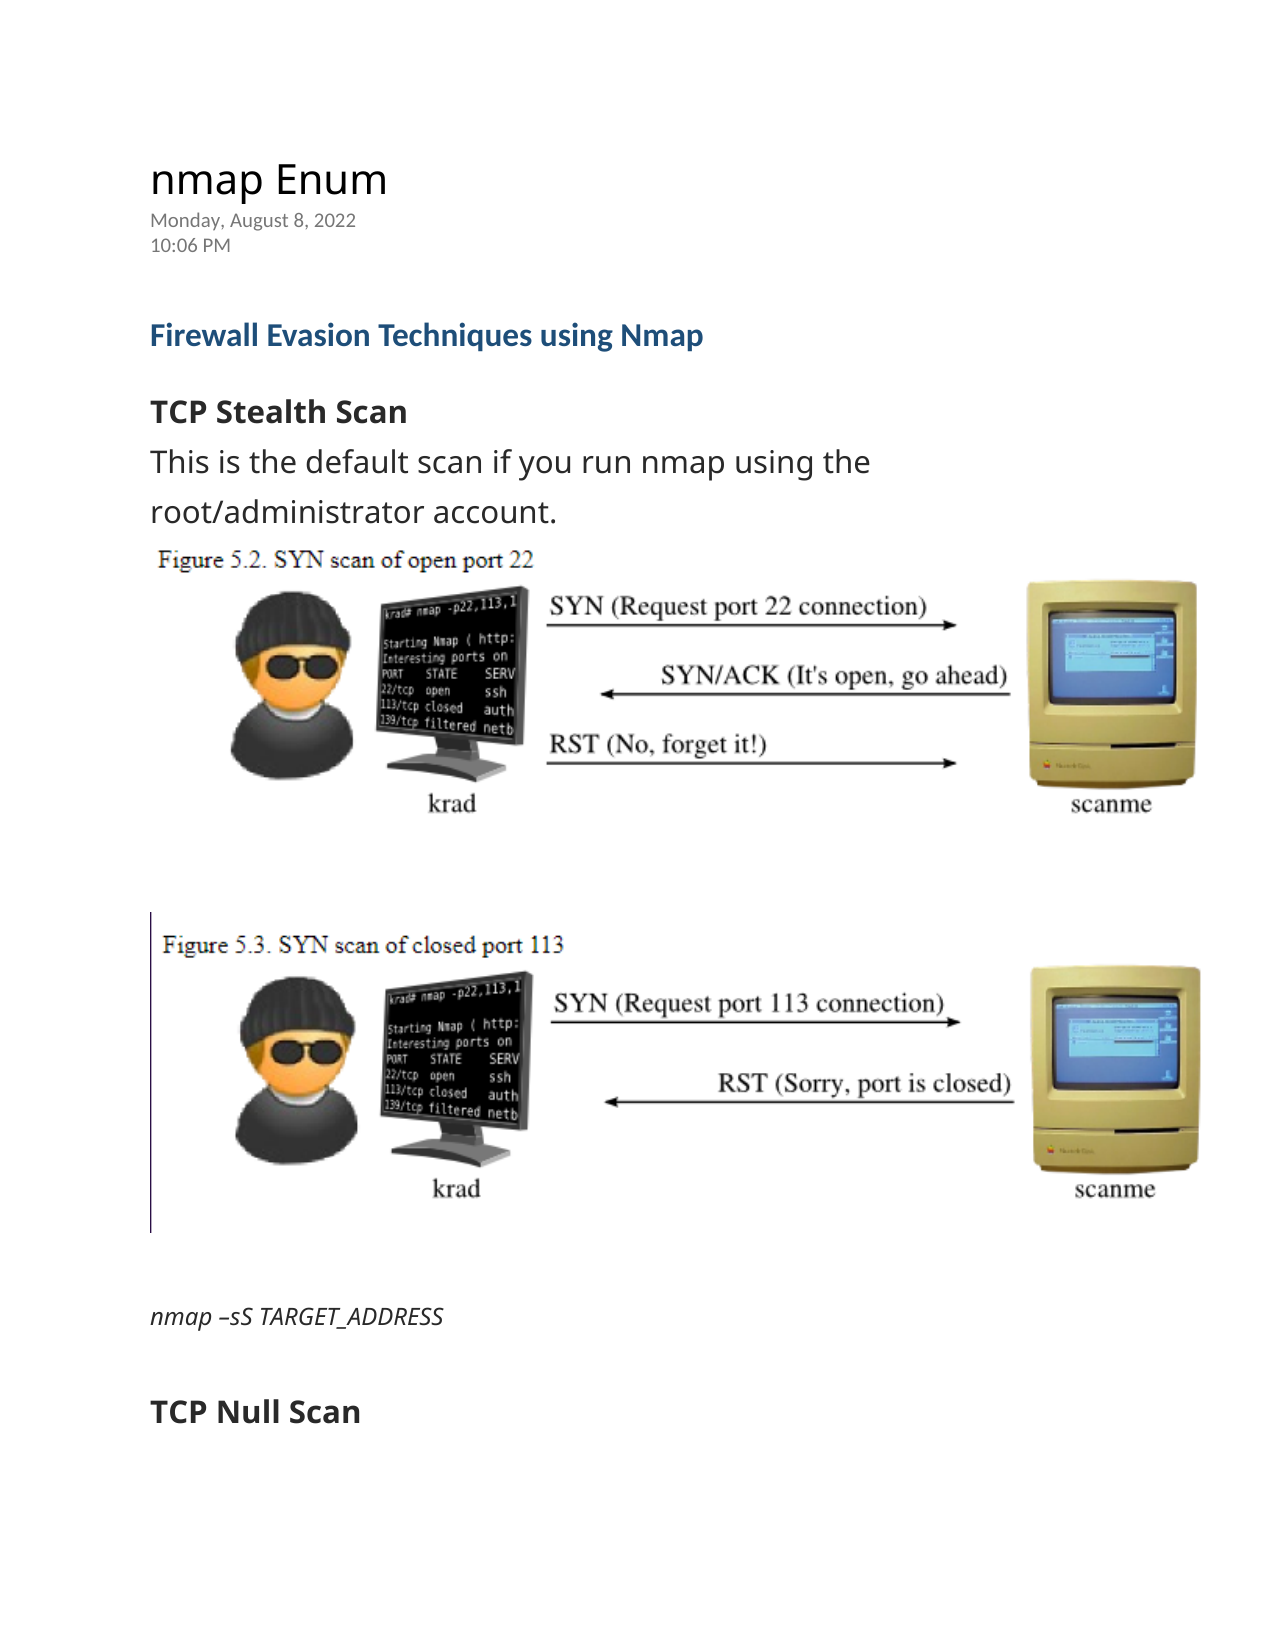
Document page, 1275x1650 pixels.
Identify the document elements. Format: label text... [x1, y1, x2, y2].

subtitle Firewall Evasion Techniques using Nmap [150, 314, 1125, 354]
text This is the default scan if you run nmap using the root/administrator account. [150, 432, 1125, 532]
text nmap Enum [150, 150, 1125, 207]
text TCP Null Scan [150, 1382, 1125, 1432]
text Monday, August 8, 2022 [150, 207, 1125, 232]
picture [150, 912, 1224, 1233]
text TCP Stealth Scan [150, 382, 1125, 432]
picture [150, 532, 1247, 862]
text nmap –sS TARGET_ADDRESS [150, 1282, 1125, 1332]
text 10:06 PM [150, 232, 1125, 258]
